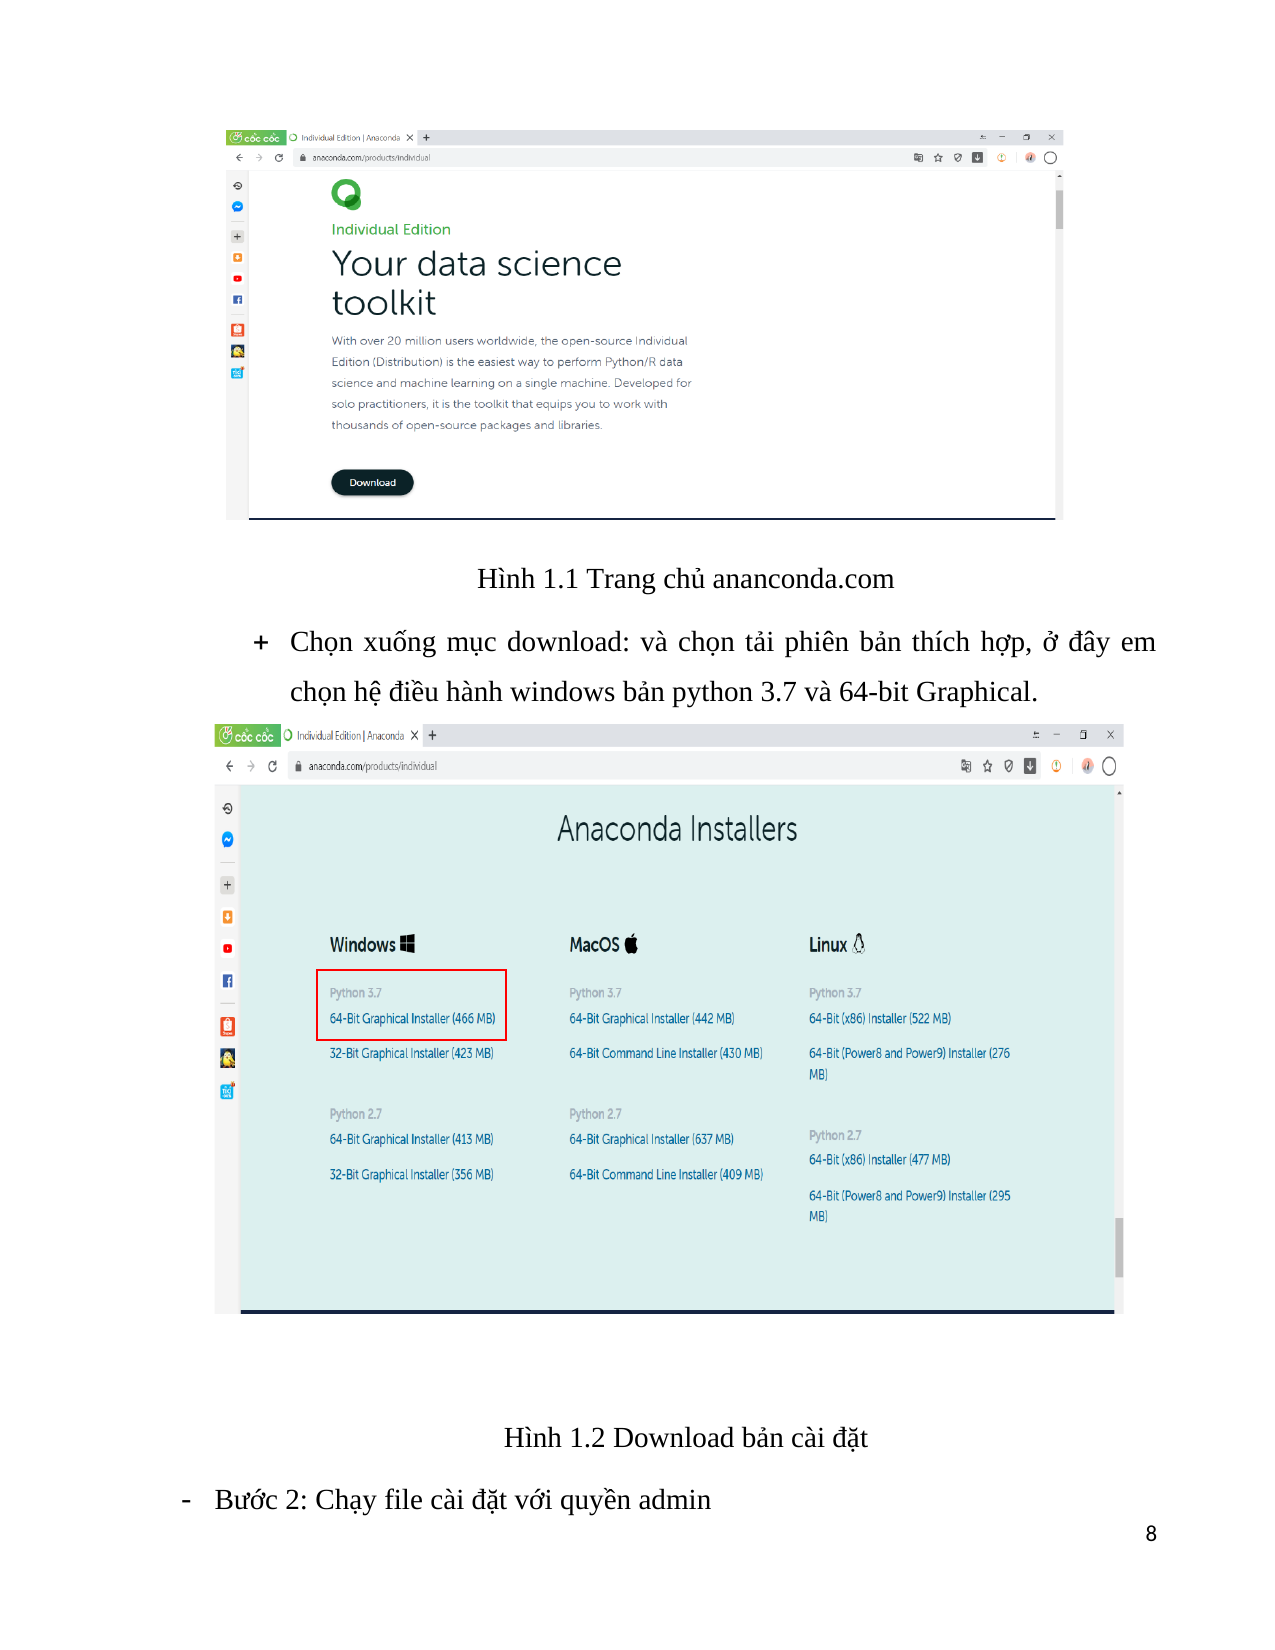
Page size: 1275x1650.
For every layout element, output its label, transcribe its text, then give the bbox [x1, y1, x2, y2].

text Chọn xuống mục download: và chọn tải phiên bản thích hợp, ở đây em chọn hệ điều hành windows bản python 3.7 và 64-bit Graphical. [252, 624, 1157, 708]
table_header [215, 725, 1157, 1407]
picture [226, 130, 1064, 520]
table_header [215, 118, 1157, 549]
table_cell Hình 1.1 Trang chủ ananconda.com [215, 549, 1157, 624]
picture [214, 724, 1124, 1314]
table_cell Hình 1.2 Download bản cài đặt [215, 1407, 1157, 1482]
list Bước 2: Chạy file cài đặt với quyền admin [177, 1482, 1157, 1518]
